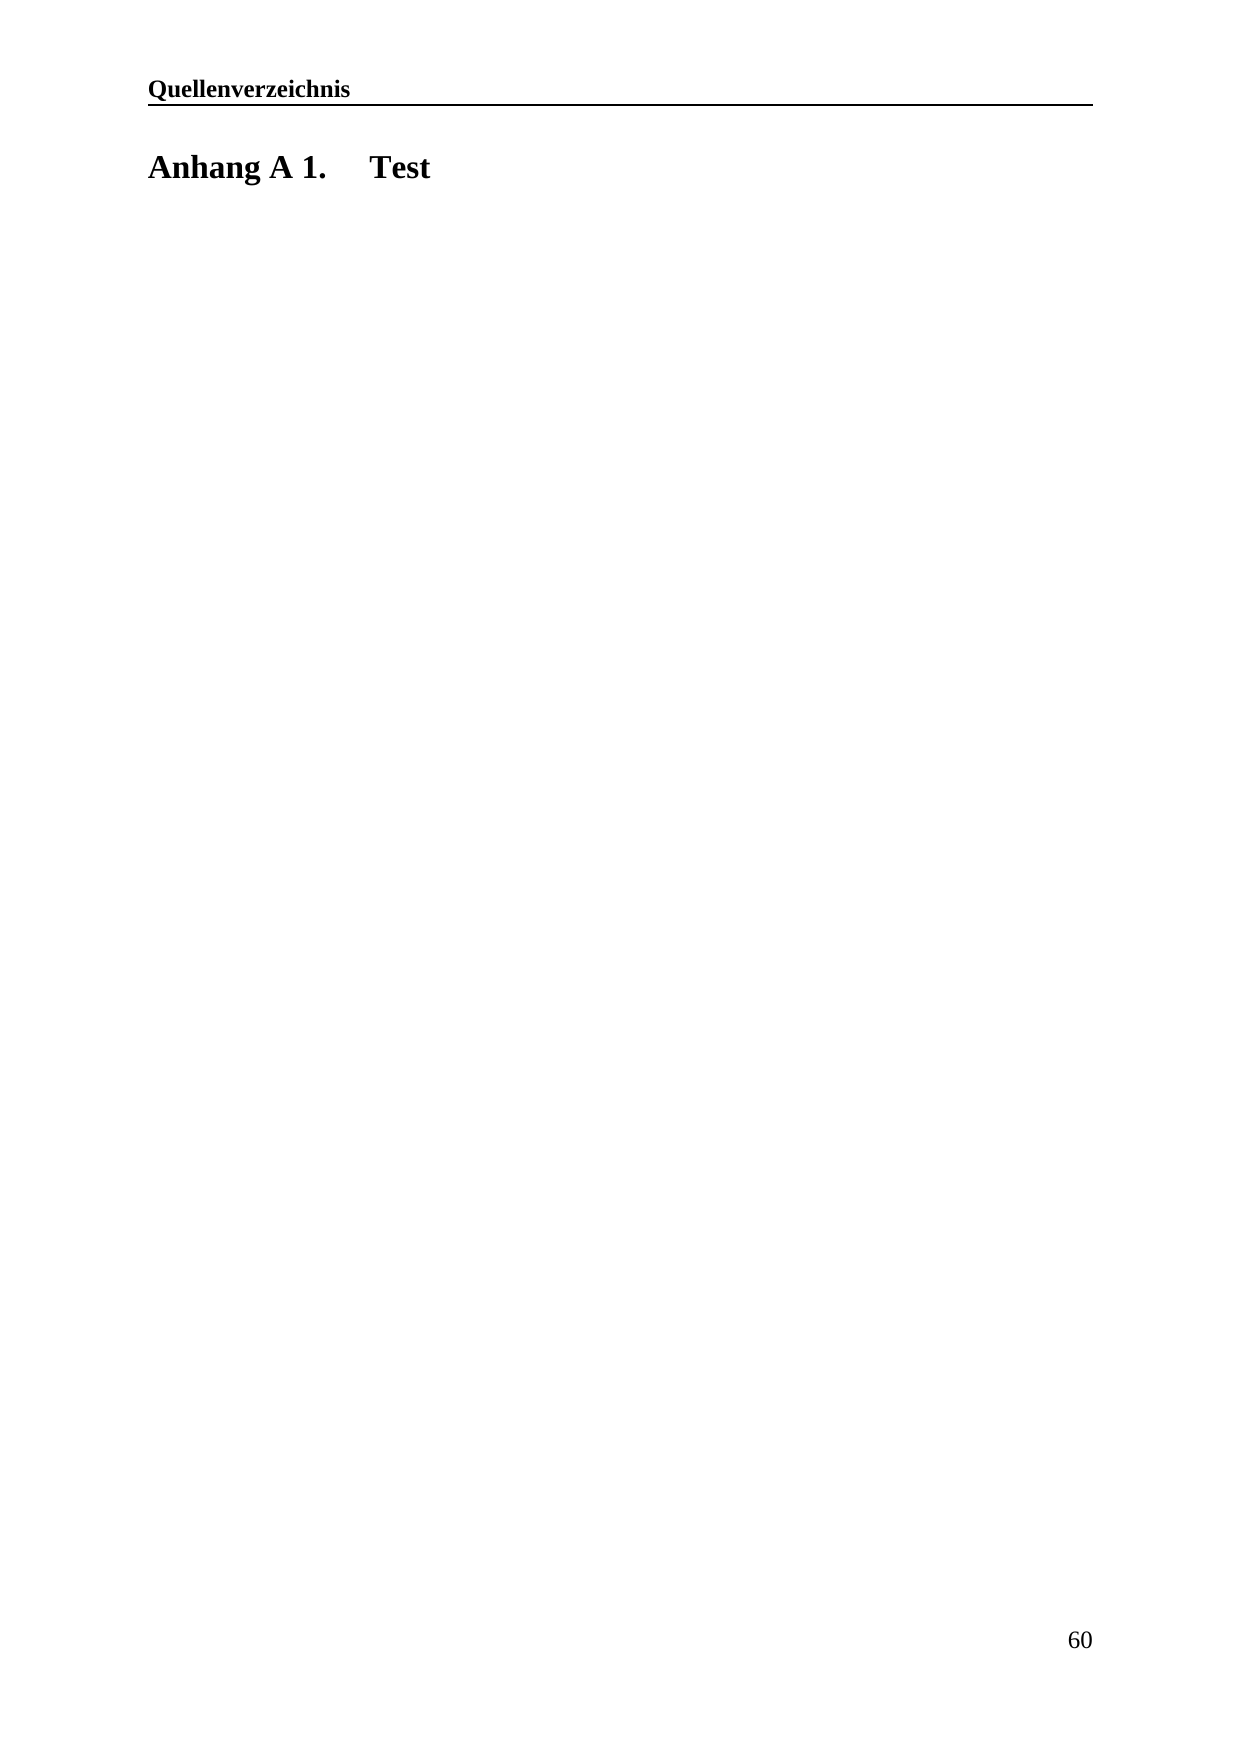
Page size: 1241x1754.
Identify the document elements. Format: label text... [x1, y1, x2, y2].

text Test [148, 148, 1093, 186]
